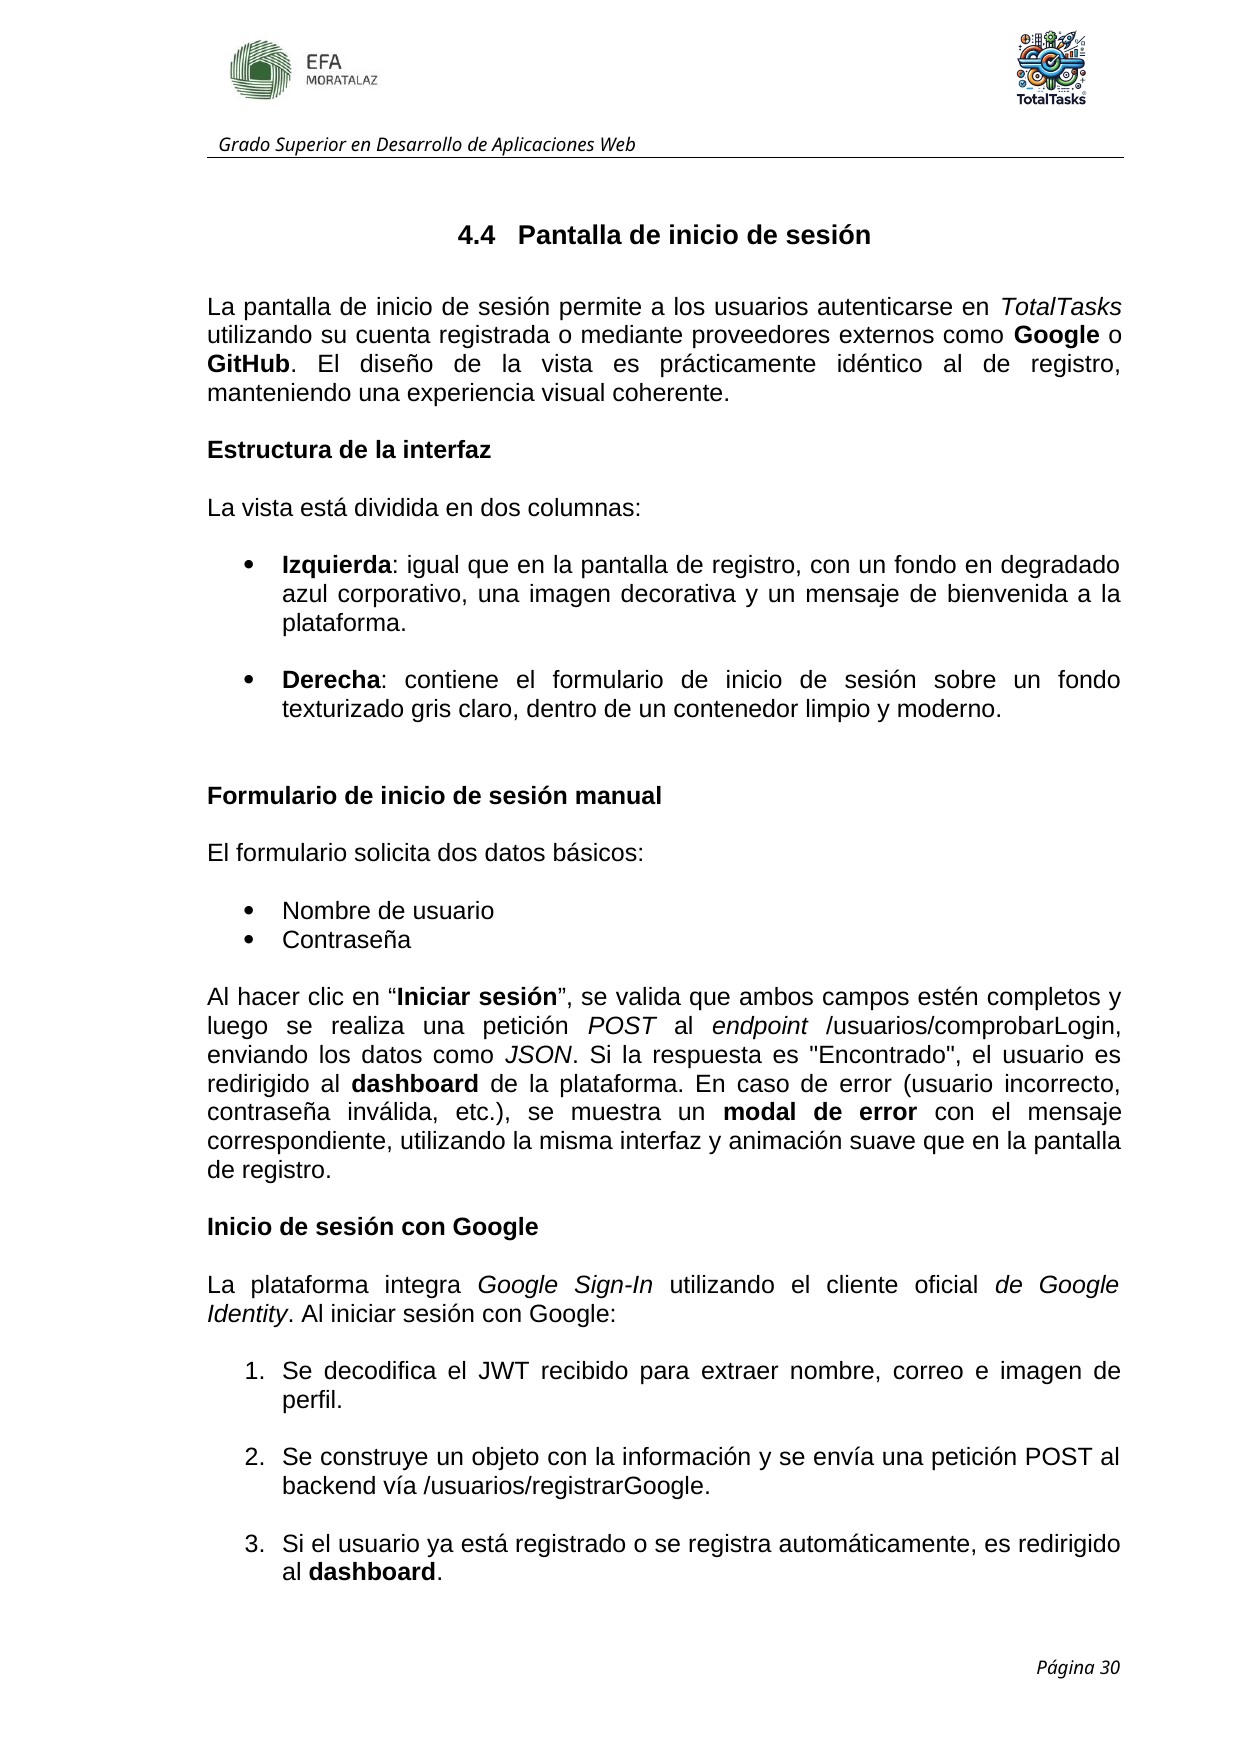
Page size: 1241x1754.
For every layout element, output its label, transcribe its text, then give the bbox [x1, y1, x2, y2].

picture [206, 21, 410, 117]
list Contraseña [244, 925, 1122, 954]
list Se decodifica el JWT recibido para extraer nombre, correo e imagen de perfil. [244, 1356, 1122, 1414]
list Derecha: contiene el formulario de inicio de sesión sobre un fondo texturizado gris claro, dentro de un contenedor limpio y moderno. [244, 665, 1122, 723]
text La pantalla de inicio de sesión permite a los usuarios autenticarse en TotalTasks utilizando su cuenta registrada o mediante proveedores externos como Google o GitHub. El diseño de la vista es prácticamente idéntico al de registro, manteniendo una experiencia visual coherente. [207, 292, 1122, 407]
text Al hacer clic en “Iniciar sesión”, se valida que ambos campos estén completos y luego se realiza una petición POST al endpoint /usuarios/comprobarLogin, enviando los datos como JSON. Si la respuesta es "Encontrado", el usuario es redirigido al dashboard de la plataforma. En caso de error (usuario incorrecto, contraseña inválida, etc.), se muestra un modal de error con el mensaje correspondiente, utilizando la misma interfaz y animación suave que en la pantalla de registro. [207, 982, 1122, 1184]
subtitle Pantalla de inicio de sesión [207, 221, 1122, 250]
list Nombre de usuario [244, 896, 1122, 925]
picture [1000, 18, 1103, 120]
list Si el usuario ya está registrado o se registra automáticamente, es redirigido al dashboard. [244, 1529, 1122, 1586]
text El formulario solicita dos datos básicos: [207, 838, 1122, 867]
text Formulario de inicio de sesión manual [207, 781, 1122, 810]
list Izquierda: igual que en la pantalla de registro, con un fondo en degradado azul corporativo, una imagen decorativa y un mensaje de bienvenida a la plataforma. [244, 550, 1122, 637]
text Estructura de la interfaz [207, 435, 1122, 464]
list Se construye un objeto con la información y se envía una petición POST al backend vía /usuarios/registrarGoogle. [244, 1442, 1122, 1500]
text Inicio de sesión con Google [207, 1212, 1122, 1241]
text La plataforma integra Google Sign-In utilizando el cliente oficial de Google Identity. Al iniciar sesión con Google: [207, 1270, 1122, 1327]
text La vista está dividida en dos columnas: [207, 493, 1122, 522]
